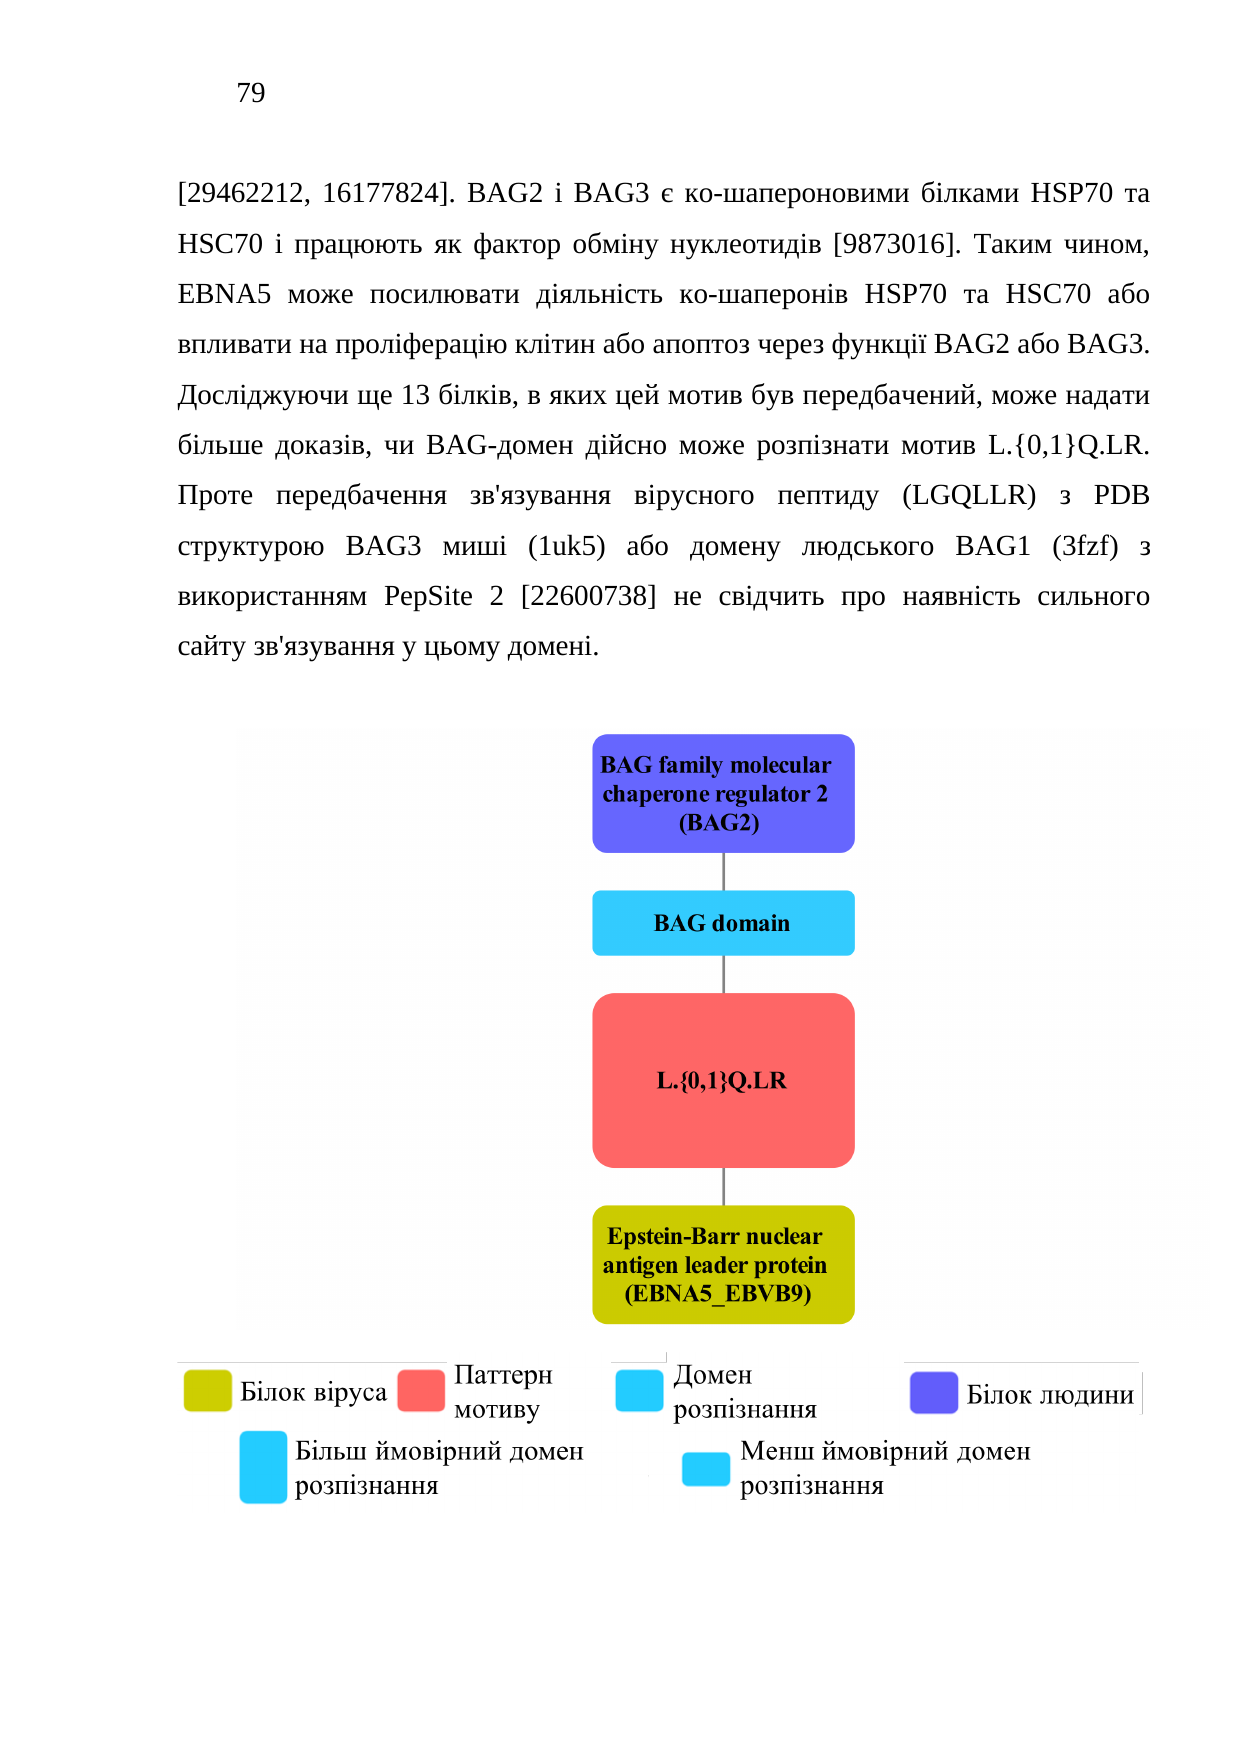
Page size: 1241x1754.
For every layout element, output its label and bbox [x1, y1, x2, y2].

picture [236, 728, 1210, 1330]
picture [177, 1346, 1151, 1517]
text [177, 176, 1152, 662]
